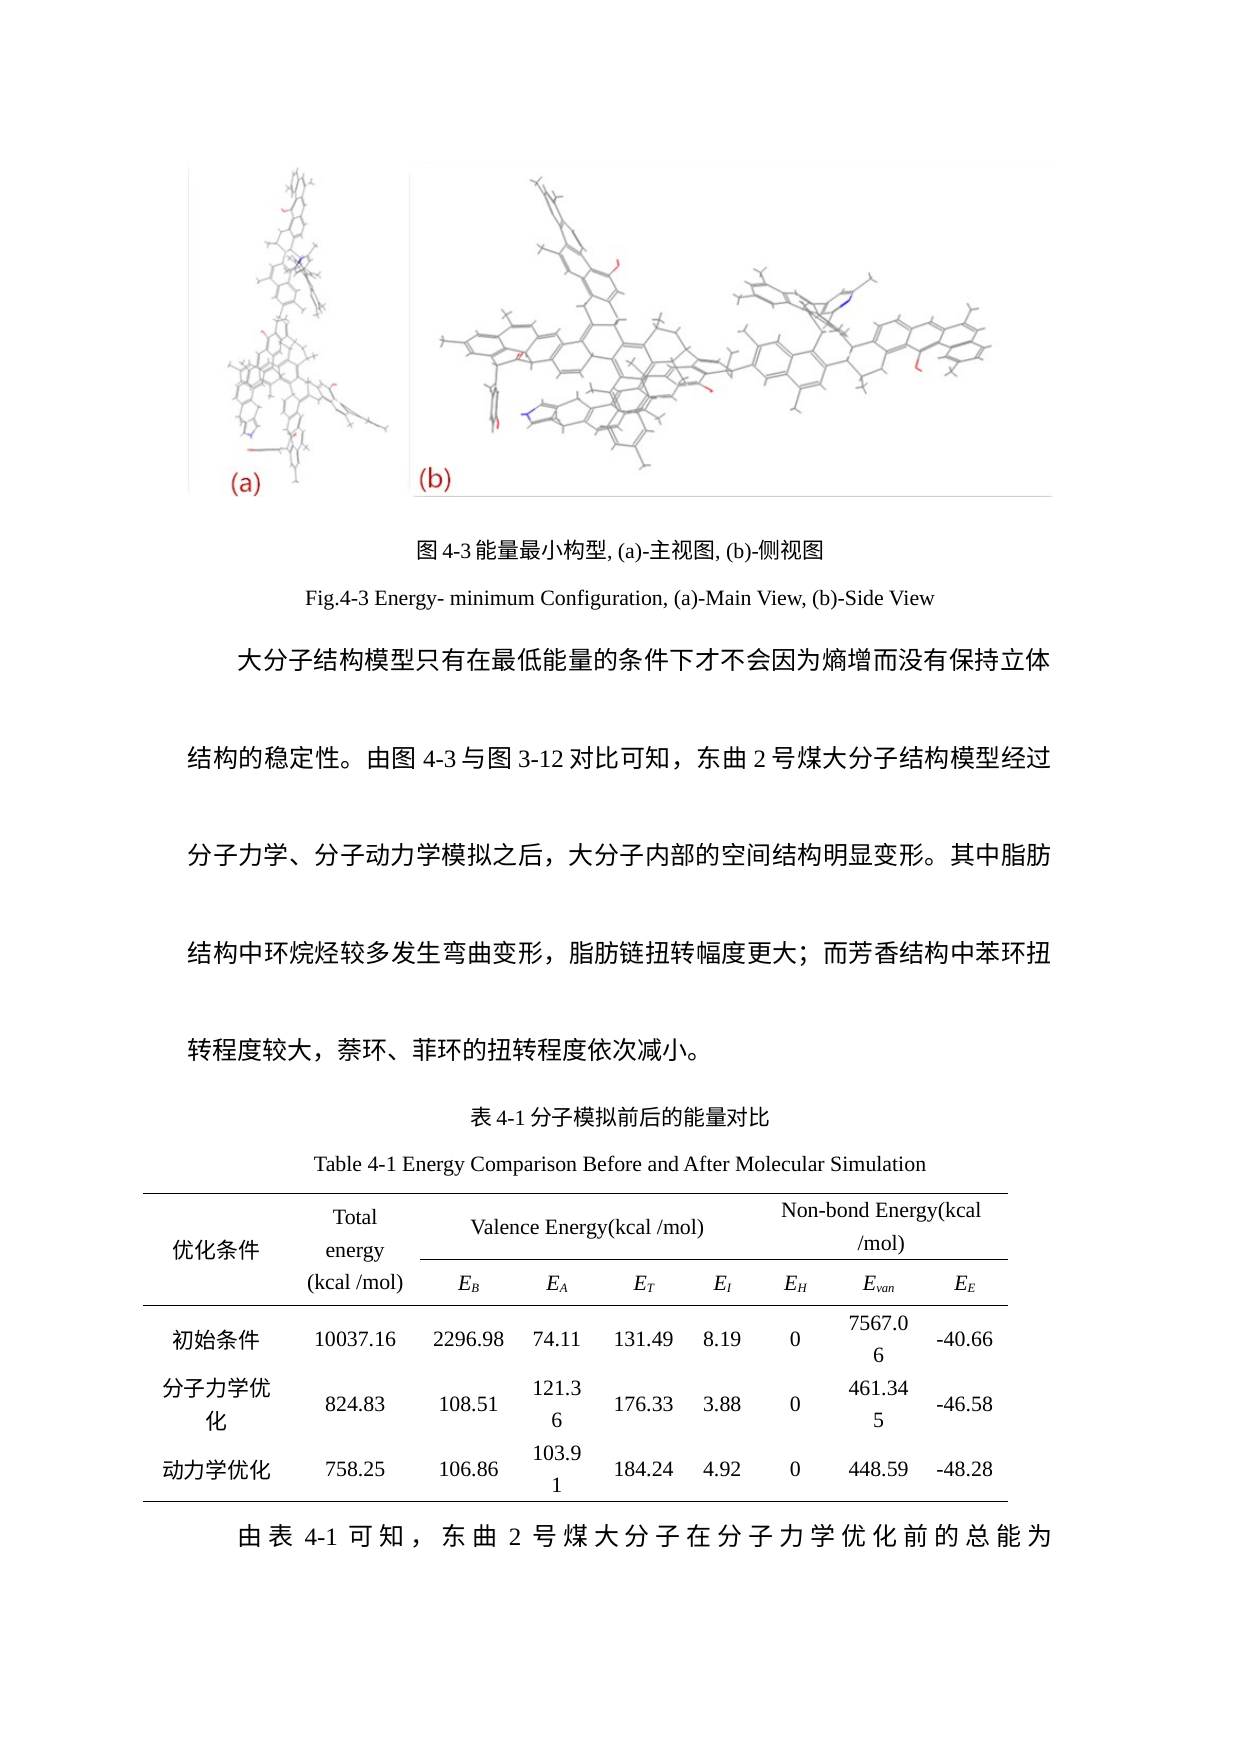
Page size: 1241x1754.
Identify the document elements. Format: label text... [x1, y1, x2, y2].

table_header Total energy (kcal /mol) [290, 1194, 420, 1305]
table_cell 184.24 [597, 1436, 690, 1501]
table_cell EE [921, 1260, 1008, 1305]
text 图4-3能量最小构型, (a)-主视图, (b)-侧视图 [187, 533, 1053, 565]
table_cell 4.92 [690, 1436, 754, 1501]
table_cell 分子力学优化 [143, 1371, 290, 1436]
table_header 优化条件 [143, 1194, 290, 1305]
table_cell EH [754, 1260, 836, 1305]
table_cell Evan [836, 1260, 921, 1305]
table_cell EI [690, 1260, 754, 1305]
table_cell -40.66 [921, 1306, 1008, 1371]
text 表4-1分子模拟前后的能量对比 [187, 1099, 1053, 1132]
table_cell 448.59 [836, 1436, 921, 1501]
table_cell 176.33 [597, 1371, 690, 1436]
table_cell 758.25 [290, 1436, 420, 1501]
table_cell 824.83 [290, 1371, 420, 1436]
table_cell 103.91 [517, 1436, 597, 1501]
table_cell -48.28 [921, 1436, 1008, 1501]
table_header Non-bond Energy(kcal /mol) [754, 1194, 1008, 1259]
table_cell 3.88 [690, 1371, 754, 1436]
text Fig.4-3 Energy- minimum Configuration, (a)-Main View, (b)-Side View [187, 581, 1053, 614]
table_cell 0 [754, 1371, 836, 1436]
table_cell ET [597, 1260, 690, 1305]
table_cell 108.51 [420, 1371, 517, 1436]
table_cell 0 [754, 1436, 836, 1501]
table_header Valence Energy(kcal /mol) [420, 1194, 754, 1259]
table_cell 初始条件 [143, 1306, 290, 1371]
table_cell 106.86 [420, 1436, 517, 1501]
table_cell -46.58 [921, 1371, 1008, 1436]
table_cell EA [517, 1260, 597, 1305]
table_cell 8.19 [690, 1306, 754, 1371]
table_cell 131.49 [597, 1306, 690, 1371]
table_cell 74.11 [517, 1306, 597, 1371]
table_cell 2296.98 [420, 1306, 517, 1371]
text Table 4-1 Energy Comparison Before and After Molecular Simulation [187, 1148, 1053, 1180]
table_cell EB [420, 1260, 517, 1305]
table_cell 7567.06 [836, 1306, 921, 1371]
table_cell 0 [754, 1306, 836, 1371]
table_cell 10037.16 [290, 1306, 420, 1371]
table_cell 动力学优化 [143, 1436, 290, 1501]
picture [187, 162, 1053, 497]
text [187, 1502, 1053, 1567]
text 大分子结构模型只有在最低能量的条件下才不会因为熵增而没有保持立体结构的稳定性。由图4-3与图3-12对比可知，东曲2号煤大分子结构模型经过分子力学、分子动力学模拟之后，大分子内部的空间结构明显变形。其中脂肪结构中环烷烃较多发生弯曲变形，脂肪链扭转幅度更大；而芳香结构中苯环扭转程度较大，萘环、菲环的扭转程度依次减小。 [187, 626, 1053, 1081]
table_cell 461.345 [836, 1371, 921, 1436]
table_cell 121.36 [517, 1371, 597, 1436]
